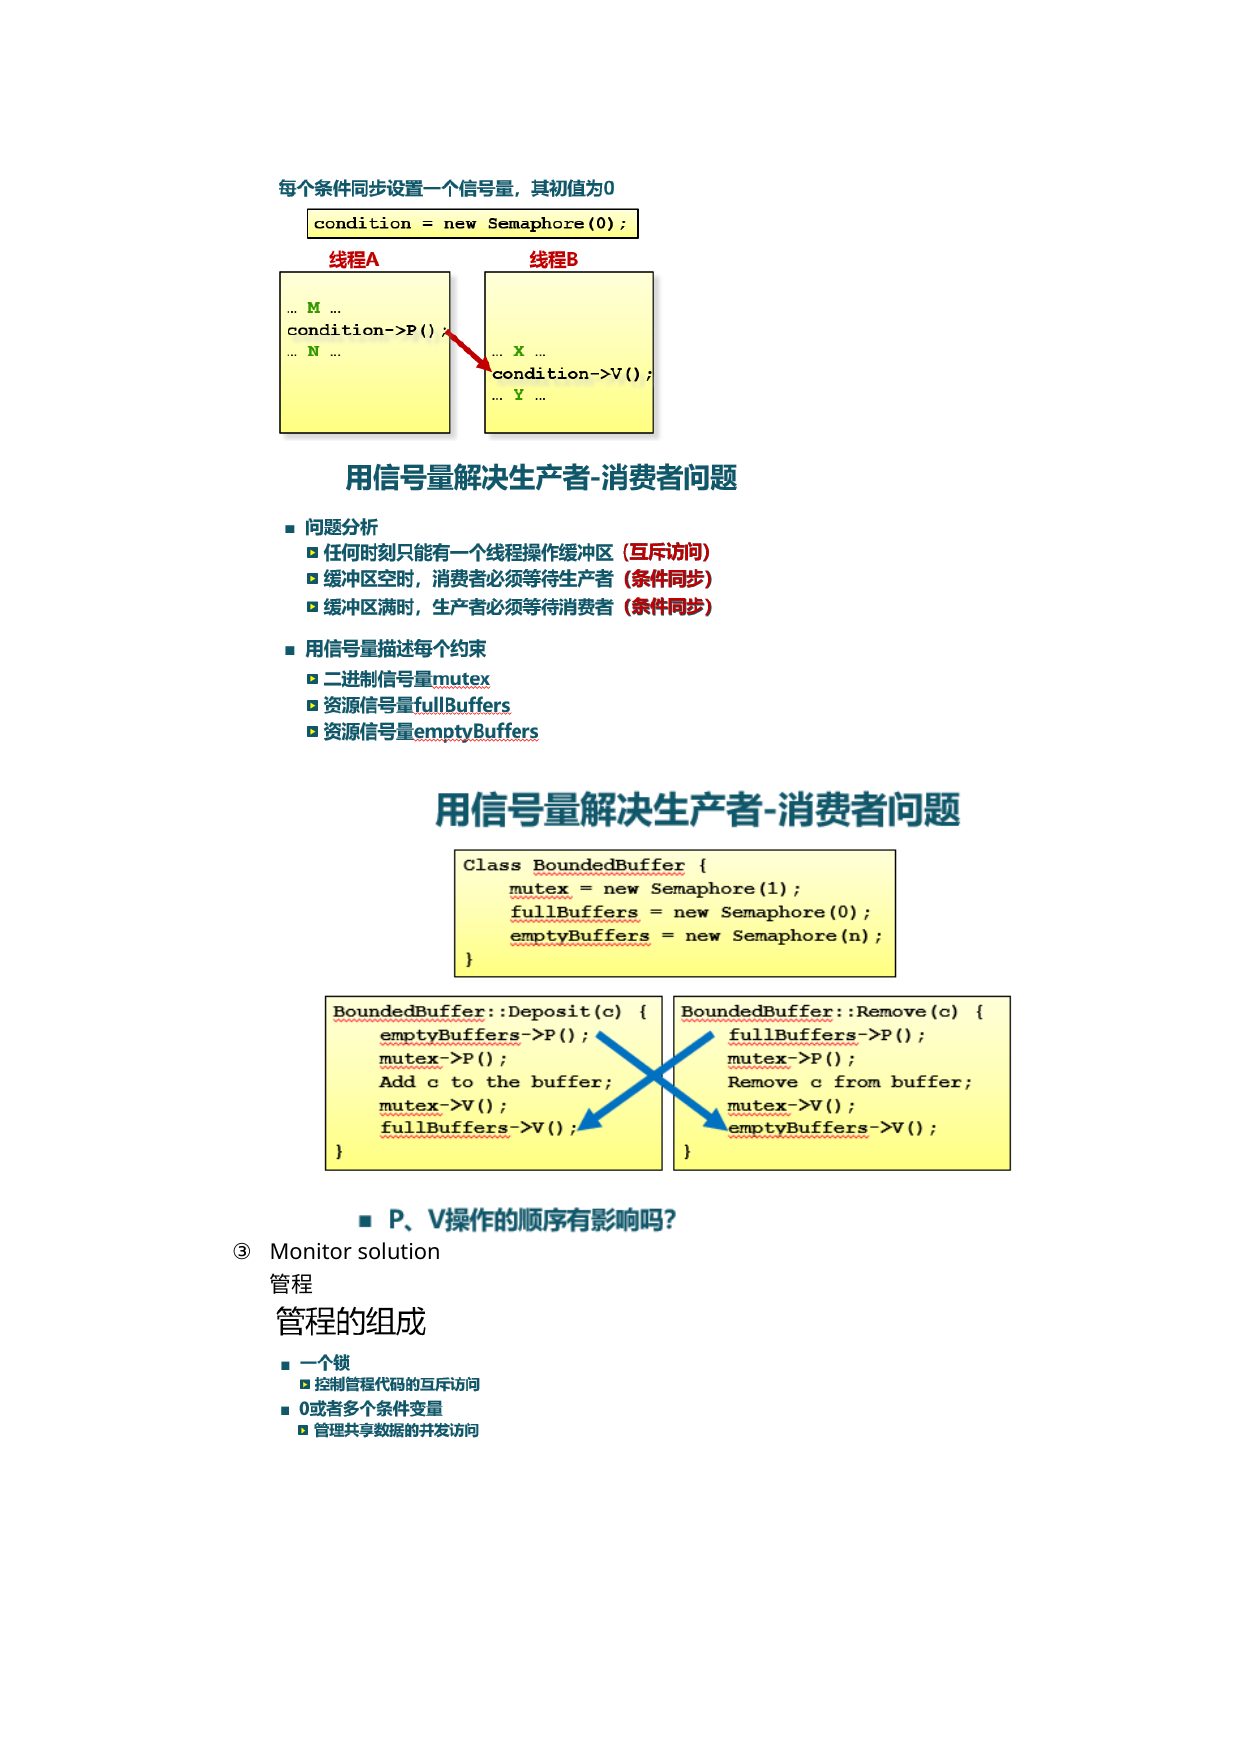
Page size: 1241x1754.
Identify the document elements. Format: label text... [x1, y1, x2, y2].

picture [269, 454, 767, 750]
list Monitor solution [232, 1234, 1053, 1267]
picture [269, 779, 1135, 1235]
picture [269, 1299, 511, 1452]
picture [269, 176, 678, 441]
list 管程 [269, 1267, 1053, 1299]
